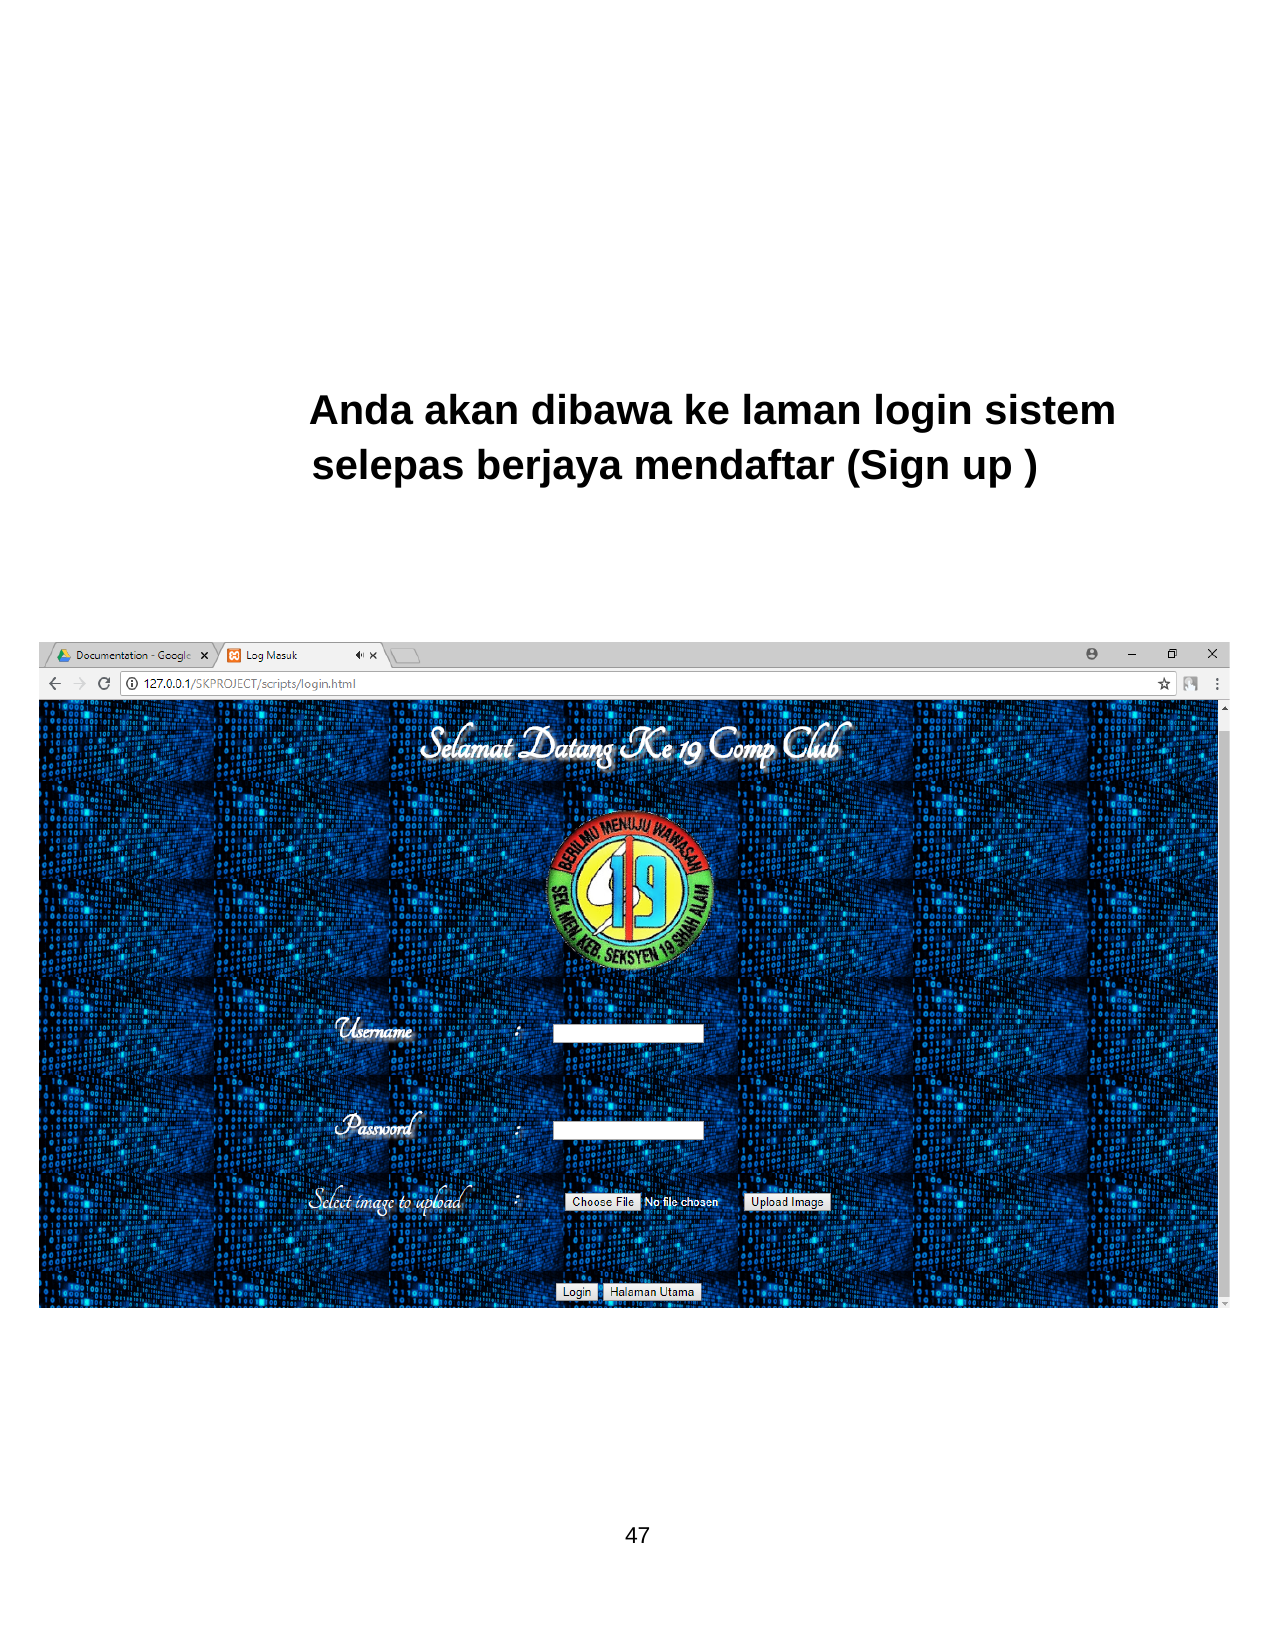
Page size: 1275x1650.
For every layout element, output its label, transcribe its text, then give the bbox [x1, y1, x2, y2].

text Anda akan dibawa ke laman login sistem selepas berjaya mendaftar (Sign up ) [225, 385, 1125, 488]
picture [132, 1300, 146, 1308]
picture [1180, 1300, 1194, 1308]
picture [307, 1296, 320, 1308]
picture [39, 642, 1229, 1308]
